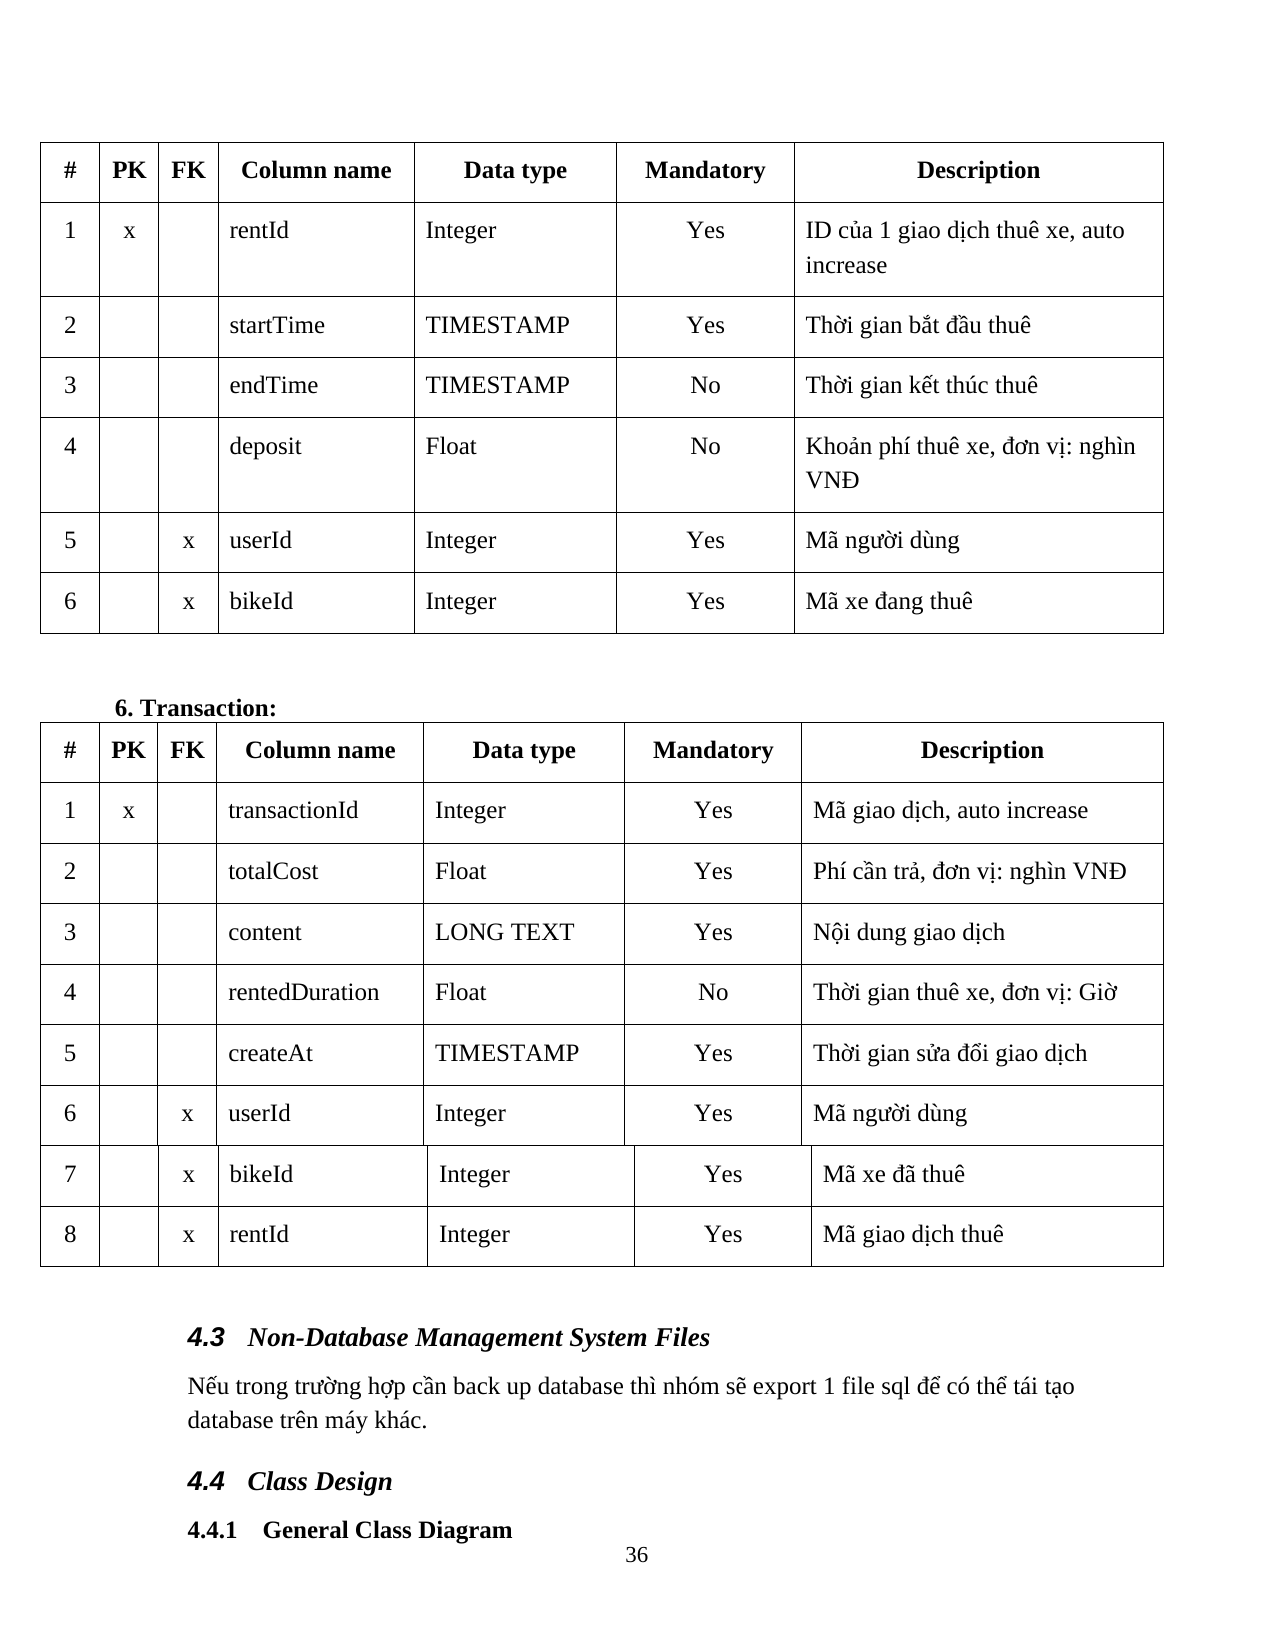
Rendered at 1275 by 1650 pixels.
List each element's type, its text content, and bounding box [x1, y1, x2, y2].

table_cell [158, 904, 216, 963]
table_cell x [159, 573, 218, 633]
table_cell Thời gian bắt đầu thuê [795, 297, 1163, 357]
table_cell Integer [428, 1207, 634, 1266]
table_cell 2 [41, 844, 99, 903]
table_cell Integer [415, 573, 616, 633]
table_cell userId [219, 513, 414, 572]
table_cell x [100, 783, 157, 842]
table_cell Float [415, 418, 616, 512]
table_cell [100, 965, 157, 1024]
table_header FK [159, 143, 218, 202]
table_cell [100, 513, 158, 572]
table_cell 4 [41, 965, 99, 1024]
table_header FK [158, 723, 216, 782]
table_header PK [100, 143, 158, 202]
table_cell 2 [41, 297, 99, 357]
table_cell 8 [41, 1207, 99, 1266]
table_cell content [217, 904, 423, 963]
table_cell Thời gian kết thúc thuê [795, 358, 1163, 417]
table_cell Mã người dùng [795, 513, 1163, 572]
table_header PK [100, 723, 157, 782]
table_cell Thời gian thuê xe, đơn vị: Giờ [802, 965, 1163, 1024]
table_cell Yes [617, 203, 794, 296]
table_cell 5 [41, 1025, 99, 1084]
table_cell transactionId [217, 783, 423, 842]
table_cell rentedDuration [217, 965, 423, 1024]
table_cell Phí cần trả, đơn vị: nghìn VNĐ [802, 844, 1163, 903]
table_cell [100, 358, 158, 417]
table_cell Integer [415, 203, 616, 296]
table_cell No [625, 965, 801, 1024]
table_cell Yes [617, 513, 794, 572]
table_cell bikeId [219, 1146, 427, 1206]
table_cell Yes [635, 1207, 811, 1266]
table_cell 6 [41, 573, 99, 633]
table_cell bikeId [219, 573, 414, 633]
table_cell No [617, 358, 794, 417]
table_cell Mã xe đã thuê [812, 1146, 1163, 1206]
table_cell [159, 418, 218, 512]
table_header # [41, 143, 99, 202]
subtitle Class Design [187, 1465, 1229, 1496]
table_cell [159, 358, 218, 417]
table_cell [100, 844, 157, 903]
table_cell Integer [415, 513, 616, 572]
table_cell x [158, 1086, 216, 1145]
table_cell Float [424, 844, 624, 903]
table_header Mandatory [617, 143, 794, 202]
text Nếu trong trường hợp cần back up database thì nhóm sẽ export 1 file sql để có thể tái tạo database trên máy khác. [187, 1371, 1125, 1434]
table_cell rentId [219, 203, 414, 296]
table_header Mandatory [625, 723, 801, 782]
table_header # [41, 723, 99, 782]
table_cell [100, 418, 158, 512]
table_cell Float [424, 965, 624, 1024]
table_cell endTime [219, 358, 414, 417]
table_cell [100, 904, 157, 963]
table_cell Yes [625, 1025, 801, 1084]
table_cell Mã giao dịch, auto increase [802, 783, 1163, 842]
table_cell [100, 573, 158, 633]
table_cell Yes [625, 1086, 801, 1145]
table_header Description [795, 143, 1163, 202]
text 6. Transaction: [114, 693, 1229, 722]
table_cell x [159, 513, 218, 572]
table_cell Yes [625, 783, 801, 842]
table_cell Yes [625, 904, 801, 963]
table_cell TIMESTAMP [415, 358, 616, 417]
table_header Column name [219, 143, 414, 202]
table_header Data type [415, 143, 616, 202]
table_cell totalCost [217, 844, 423, 903]
table_cell 1 [41, 203, 99, 296]
table_cell [100, 1025, 157, 1084]
list General Class Diagram [187, 1515, 1229, 1544]
table_cell [158, 1025, 216, 1084]
table_cell x [100, 203, 158, 296]
table_header Column name [217, 723, 423, 782]
table_cell Integer [424, 1086, 624, 1145]
table_cell [100, 1086, 157, 1145]
table_cell 4 [41, 418, 99, 512]
table_cell Nội dung giao dịch [802, 904, 1163, 963]
table_cell 3 [41, 358, 99, 417]
table_cell rentId [219, 1207, 427, 1266]
table_cell x [159, 1146, 218, 1206]
table_cell TIMESTAMP [415, 297, 616, 357]
table_cell [159, 297, 218, 357]
table_cell 3 [41, 904, 99, 963]
table_cell startTime [219, 297, 414, 357]
subtitle Non-Database Management System Files [187, 1321, 1229, 1352]
table_header Description [802, 723, 1163, 782]
table_cell Integer [424, 783, 624, 842]
table_cell ID của 1 giao dịch thuê xe, auto increase [795, 203, 1163, 296]
table_cell Yes [635, 1146, 811, 1206]
table_cell [100, 297, 158, 357]
table_cell Mã người dùng [802, 1086, 1163, 1145]
table_cell deposit [219, 418, 414, 512]
table_cell Khoản phí thuê xe, đơn vị: nghìn VNĐ [795, 418, 1163, 512]
table_cell [158, 844, 216, 903]
table_cell TIMESTAMP [424, 1025, 624, 1084]
table_cell Mã giao dịch thuê [812, 1207, 1163, 1266]
table_header Data type [424, 723, 624, 782]
table_cell [100, 1146, 158, 1206]
table_cell LONG TEXT [424, 904, 624, 963]
table_cell No [617, 418, 794, 512]
table_cell [159, 203, 218, 296]
table_cell Yes [625, 844, 801, 903]
table_cell Thời gian sửa đổi giao dịch [802, 1025, 1163, 1084]
table_cell createAt [217, 1025, 423, 1084]
table_cell x [159, 1207, 218, 1266]
table_cell Yes [617, 297, 794, 357]
table_cell 5 [41, 513, 99, 572]
table_cell [100, 1207, 158, 1266]
table_cell Integer [428, 1146, 634, 1206]
table_cell 7 [41, 1146, 99, 1206]
table_cell userId [217, 1086, 423, 1145]
table_cell 6 [41, 1086, 99, 1145]
table_cell Yes [617, 573, 794, 633]
table_cell 1 [41, 783, 99, 842]
table_cell Mã xe đang thuê [795, 573, 1163, 633]
table_cell [158, 783, 216, 842]
table_cell [158, 965, 216, 1024]
